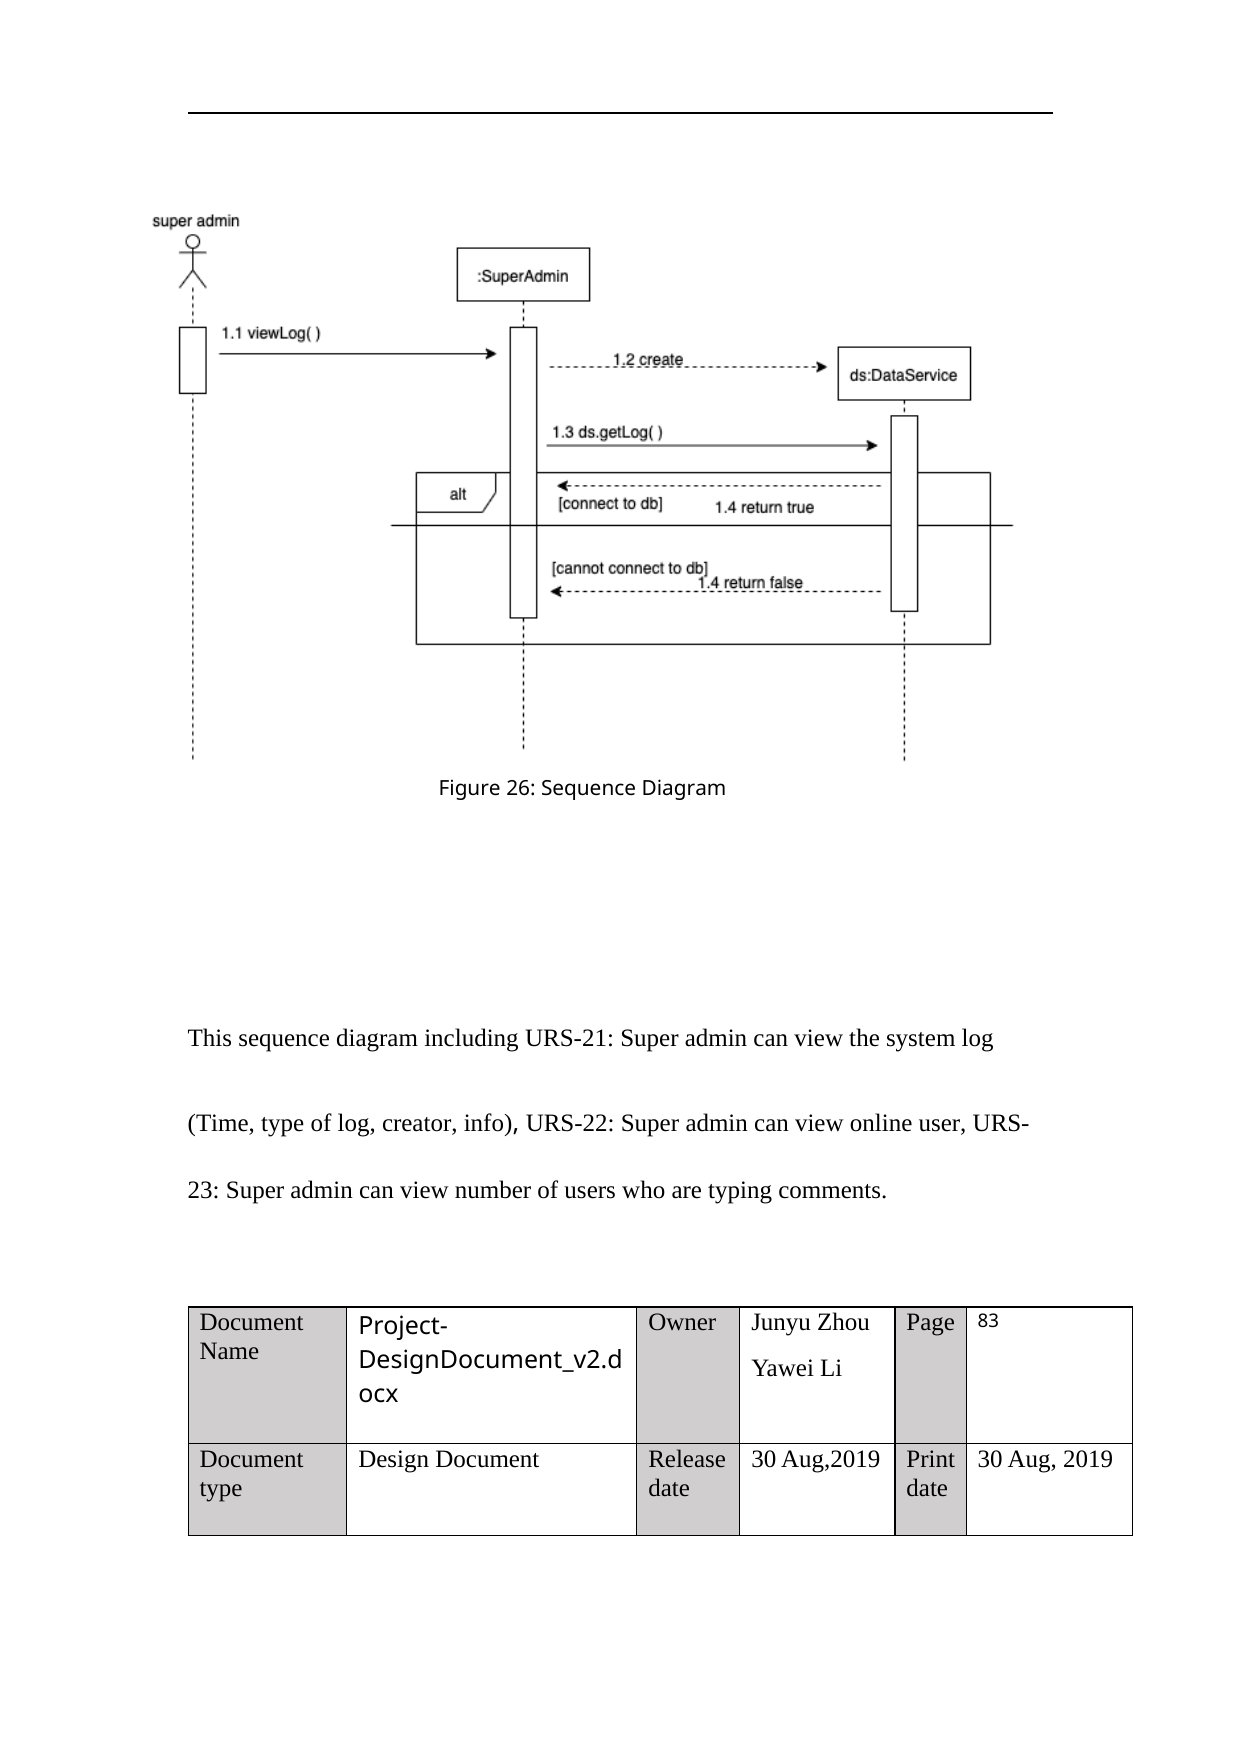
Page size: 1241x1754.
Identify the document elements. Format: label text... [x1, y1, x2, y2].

text This sequence diagram including URS-21: Super admin can view the system log (Time, type of log, creator, info), URS-22: Super admin can view online user, URS-23: Super admin can view number of users who are typing comments. [187, 1020, 1053, 1207]
picture [150, 208, 1015, 764]
